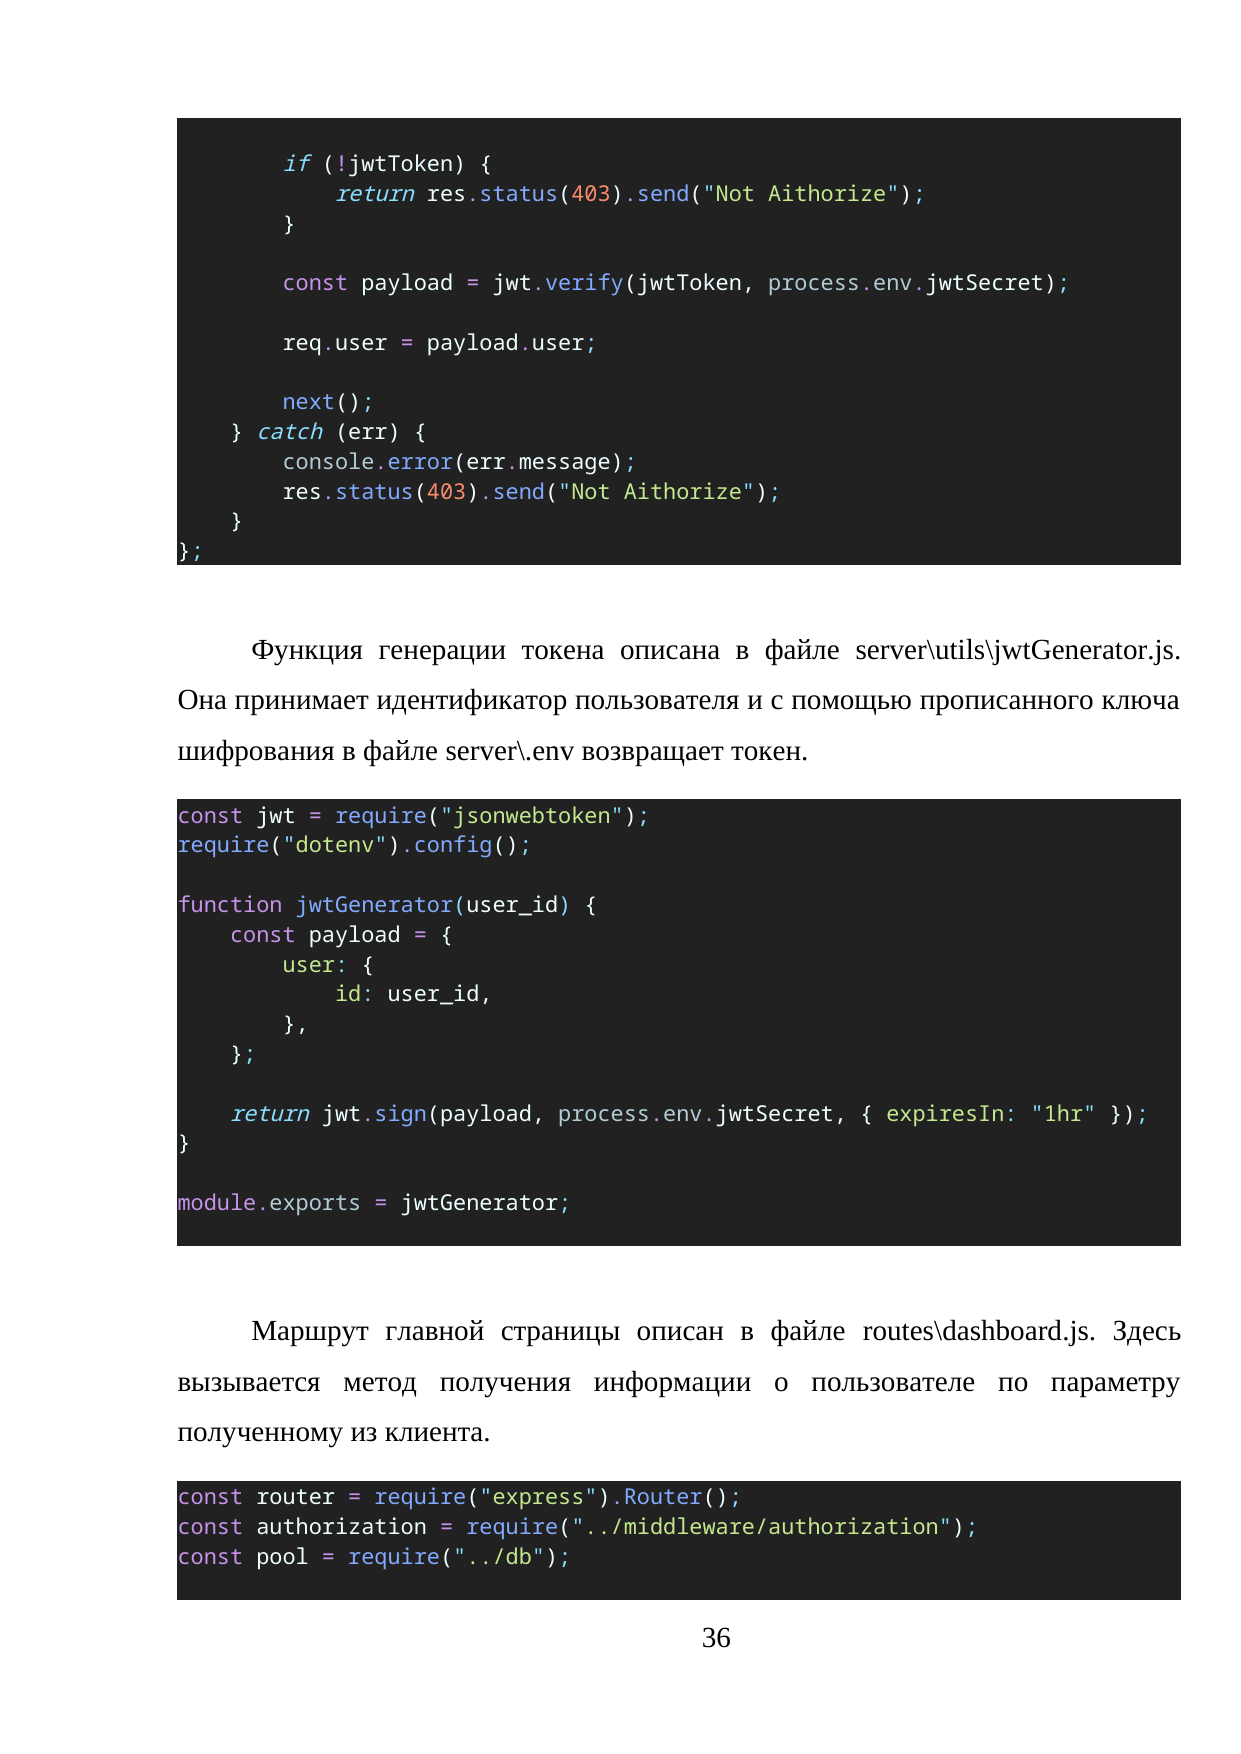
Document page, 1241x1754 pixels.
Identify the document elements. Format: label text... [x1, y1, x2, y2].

text user: { [177, 948, 1181, 978]
text function jwtGenerator(user_id) { [177, 889, 1181, 919]
text }; [177, 535, 1181, 565]
text }; [177, 1038, 1181, 1068]
text id: user_id, [177, 978, 1181, 1008]
text return res.status(403).send("Not Aithorize"); [177, 178, 1181, 207]
text require("dotenv").config(); [177, 829, 1181, 859]
text } [177, 207, 1181, 237]
text return jwt.sign(payload, process.env.jwtSecret, { expiresIn: "1hr" }); [177, 1097, 1181, 1127]
text next(); [177, 386, 1181, 416]
text } [177, 505, 1181, 535]
text const router = require("express").Router(); [177, 1481, 1181, 1511]
text const payload = jwt.verify(jwtToken, process.env.jwtSecret); [177, 267, 1181, 297]
text req.user = payload.user; [177, 327, 1181, 356]
text const authorization = require("../middleware/authorization"); [177, 1511, 1181, 1541]
text if (!jwtToken) { [177, 148, 1181, 178]
text Функция генерации токена описана в файле server\utils\jwtGenerator.js. Она принимает идентификатор пользователя и с помощью прописанного ключа шифрования в файле server\.env возвращает токен. [177, 632, 1181, 766]
text const payload = { [177, 919, 1181, 948]
text const pool = require("../db"); [177, 1541, 1181, 1570]
text res.status(403).send("Not Aithorize"); [177, 476, 1181, 505]
text } catch (err) { [177, 416, 1181, 446]
text } [177, 1127, 1181, 1157]
text module.exports = jwtGenerator; [177, 1187, 1181, 1217]
text Маршрут главной страницы описан в файле routes\dashboard.js. Здесь вызывается метод получения информации о пользователе по параметру полученному из клиента. [177, 1313, 1181, 1448]
text const jwt = require("jsonwebtoken"); [177, 799, 1181, 829]
text }, [177, 1008, 1181, 1038]
text console.error(err.message); [177, 446, 1181, 476]
